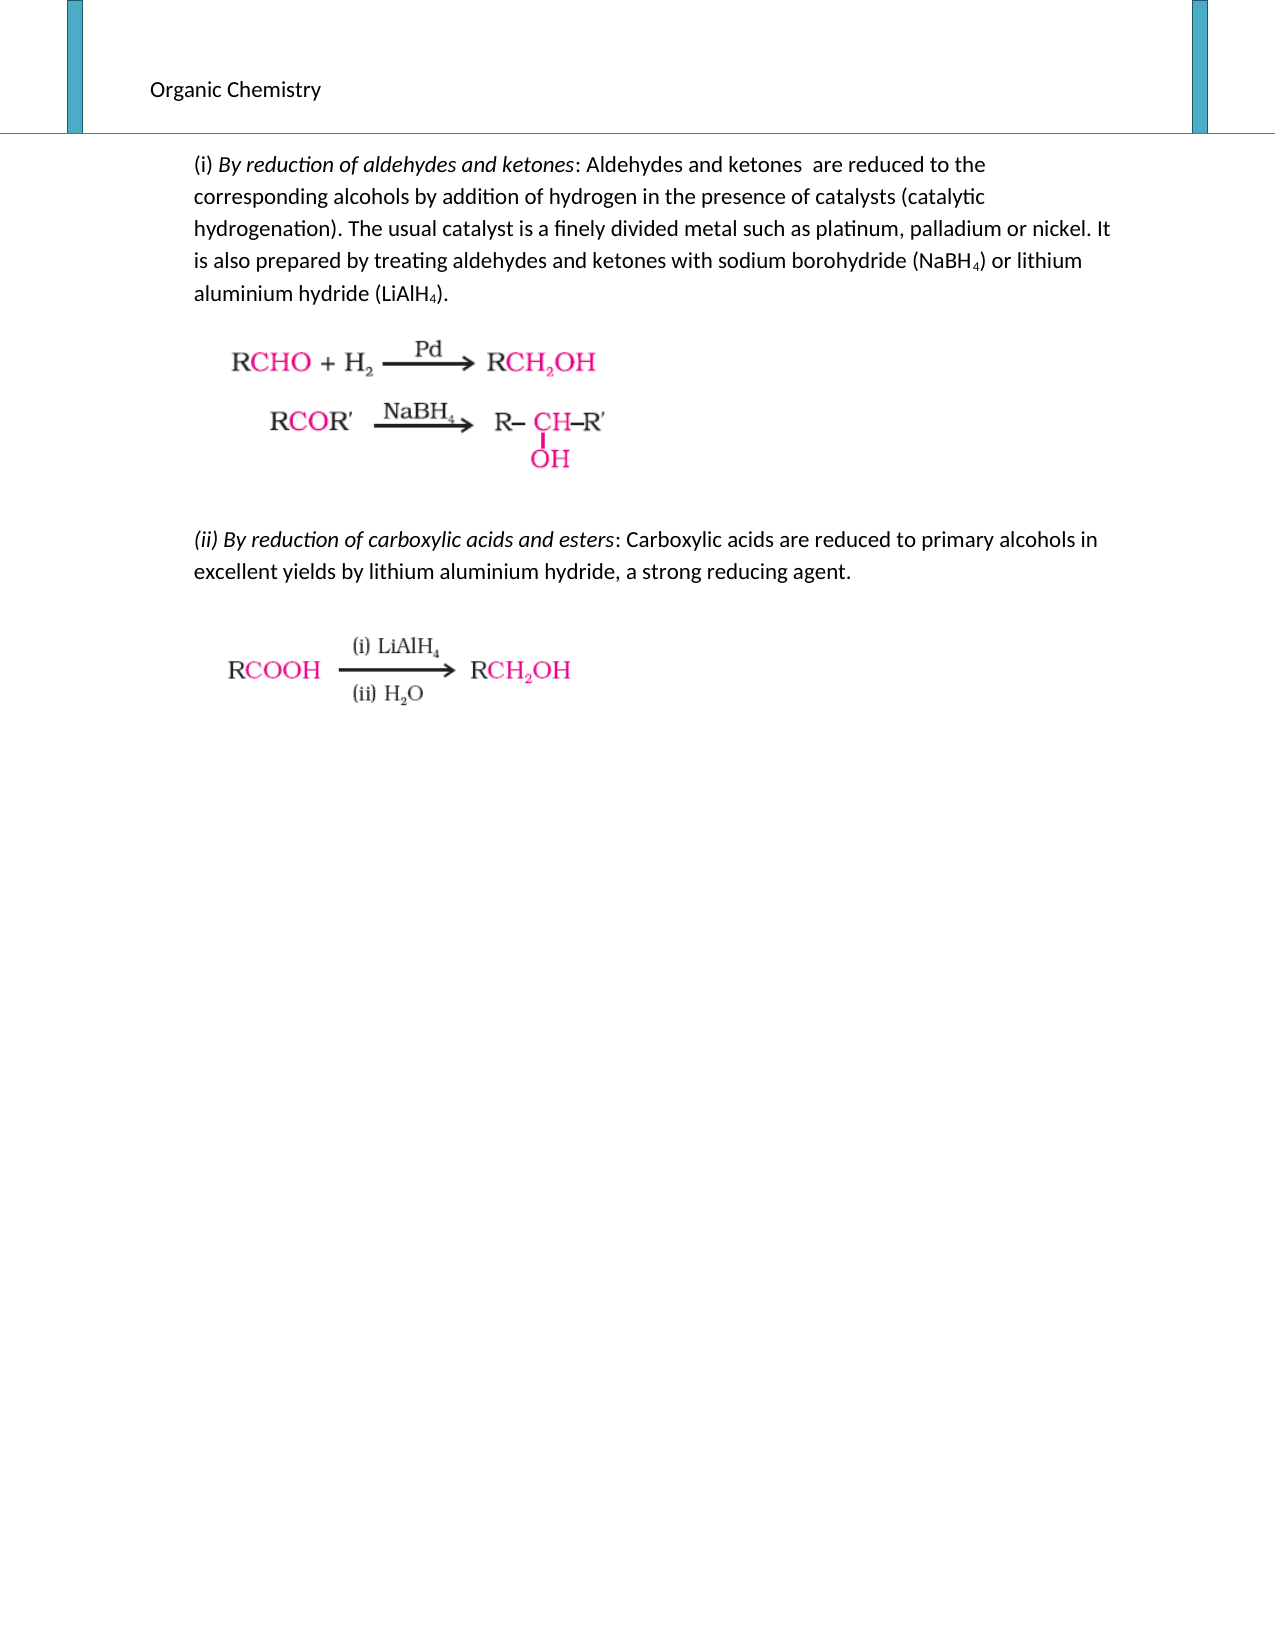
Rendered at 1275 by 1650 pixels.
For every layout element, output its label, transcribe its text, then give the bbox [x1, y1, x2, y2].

list aluminium hydride (LiAlH4). [194, 279, 1125, 307]
text (ii) By reduction of carboxylic acids and esters: Carboxylic acids are reduced to primary alcohols in excellent yields by lithium aluminium hydride, a strong reducing agent. [194, 525, 1125, 585]
list (i) By reduction of aldehydes and ketones: Aldehydes and ketones are reduced to the corresponding alcohols by addition of hydrogen in the presence of catalysts (catalytic hydrogenation). The usual catalyst is a finely divided metal such as platinum, palladium or nickel. It is also prepared by treating aldehydes and ketones with sodium borohydride (NaBH4) or lithium [194, 150, 1125, 274]
